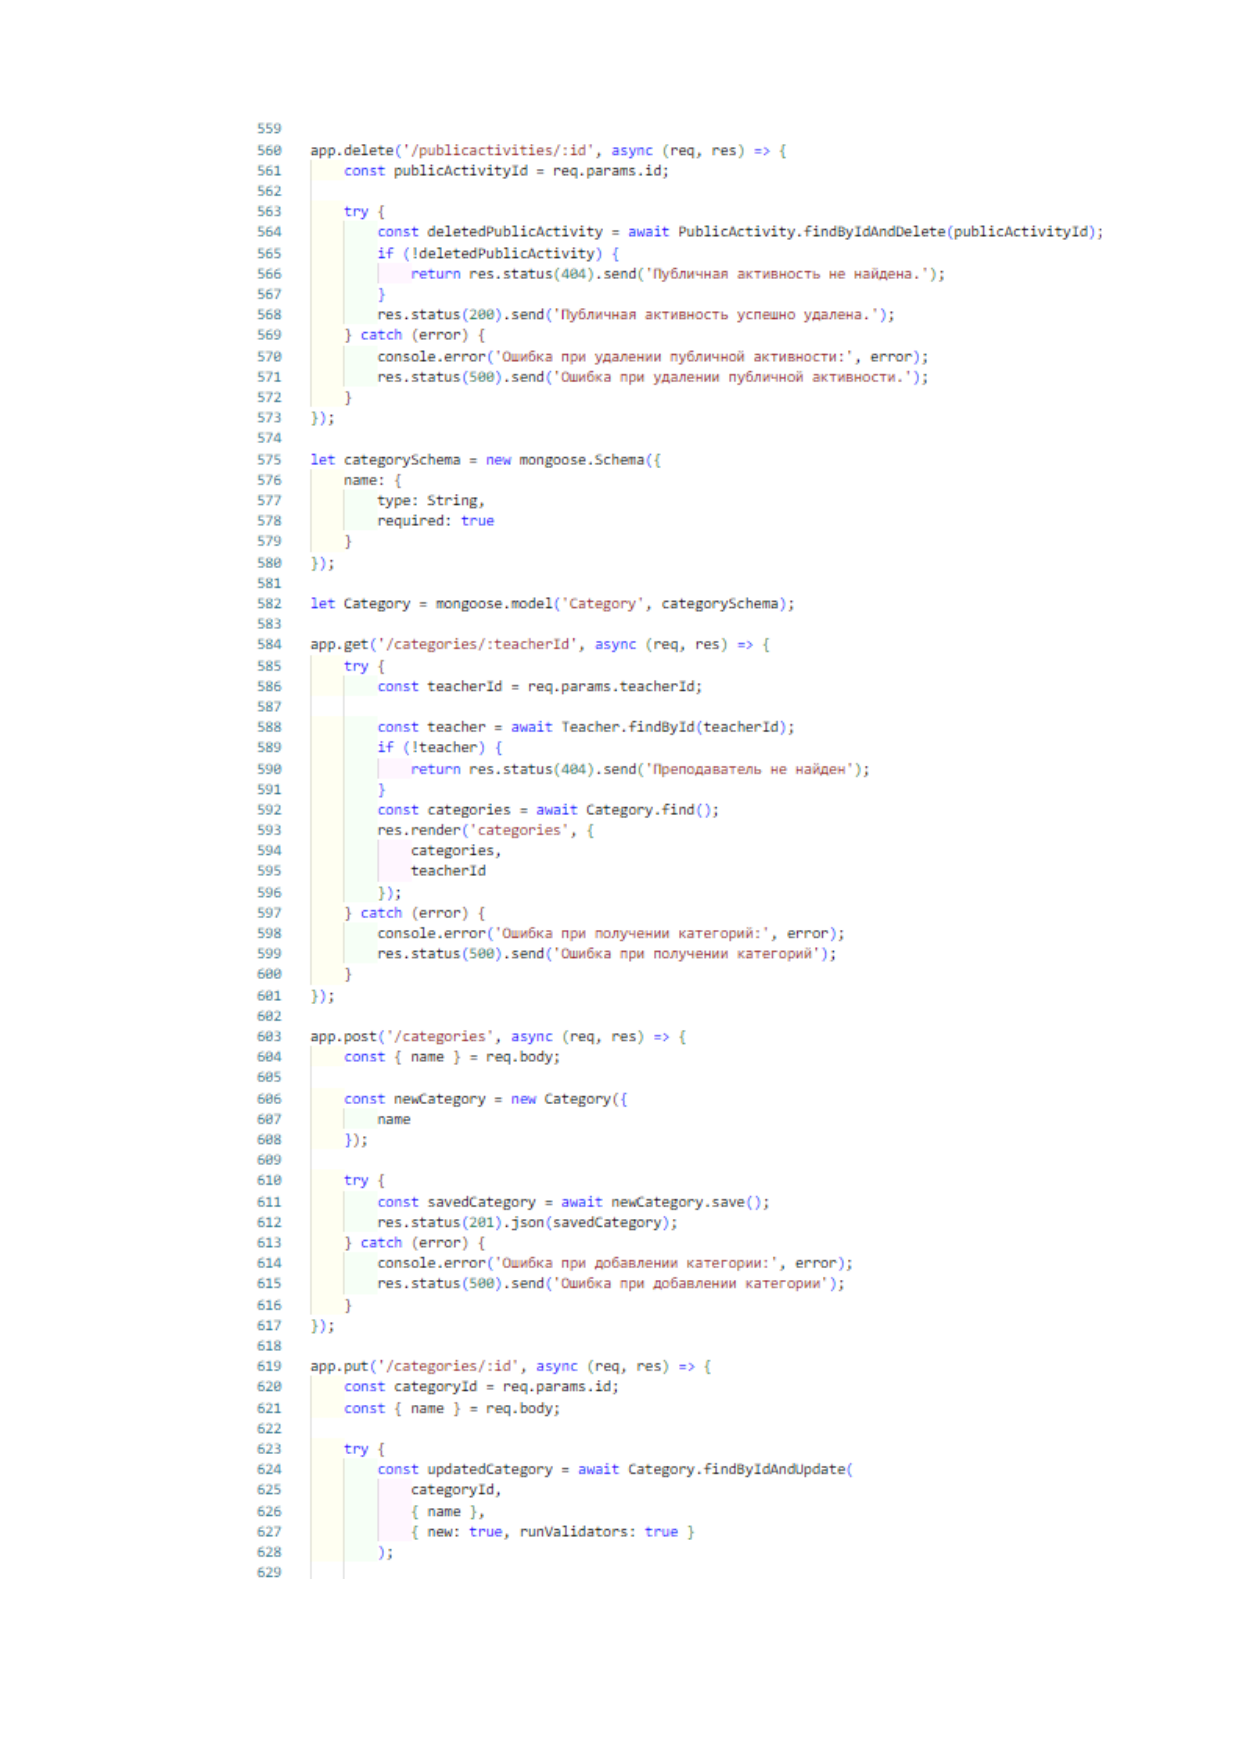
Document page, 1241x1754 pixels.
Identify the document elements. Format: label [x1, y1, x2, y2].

picture [251, 118, 1102, 1579]
